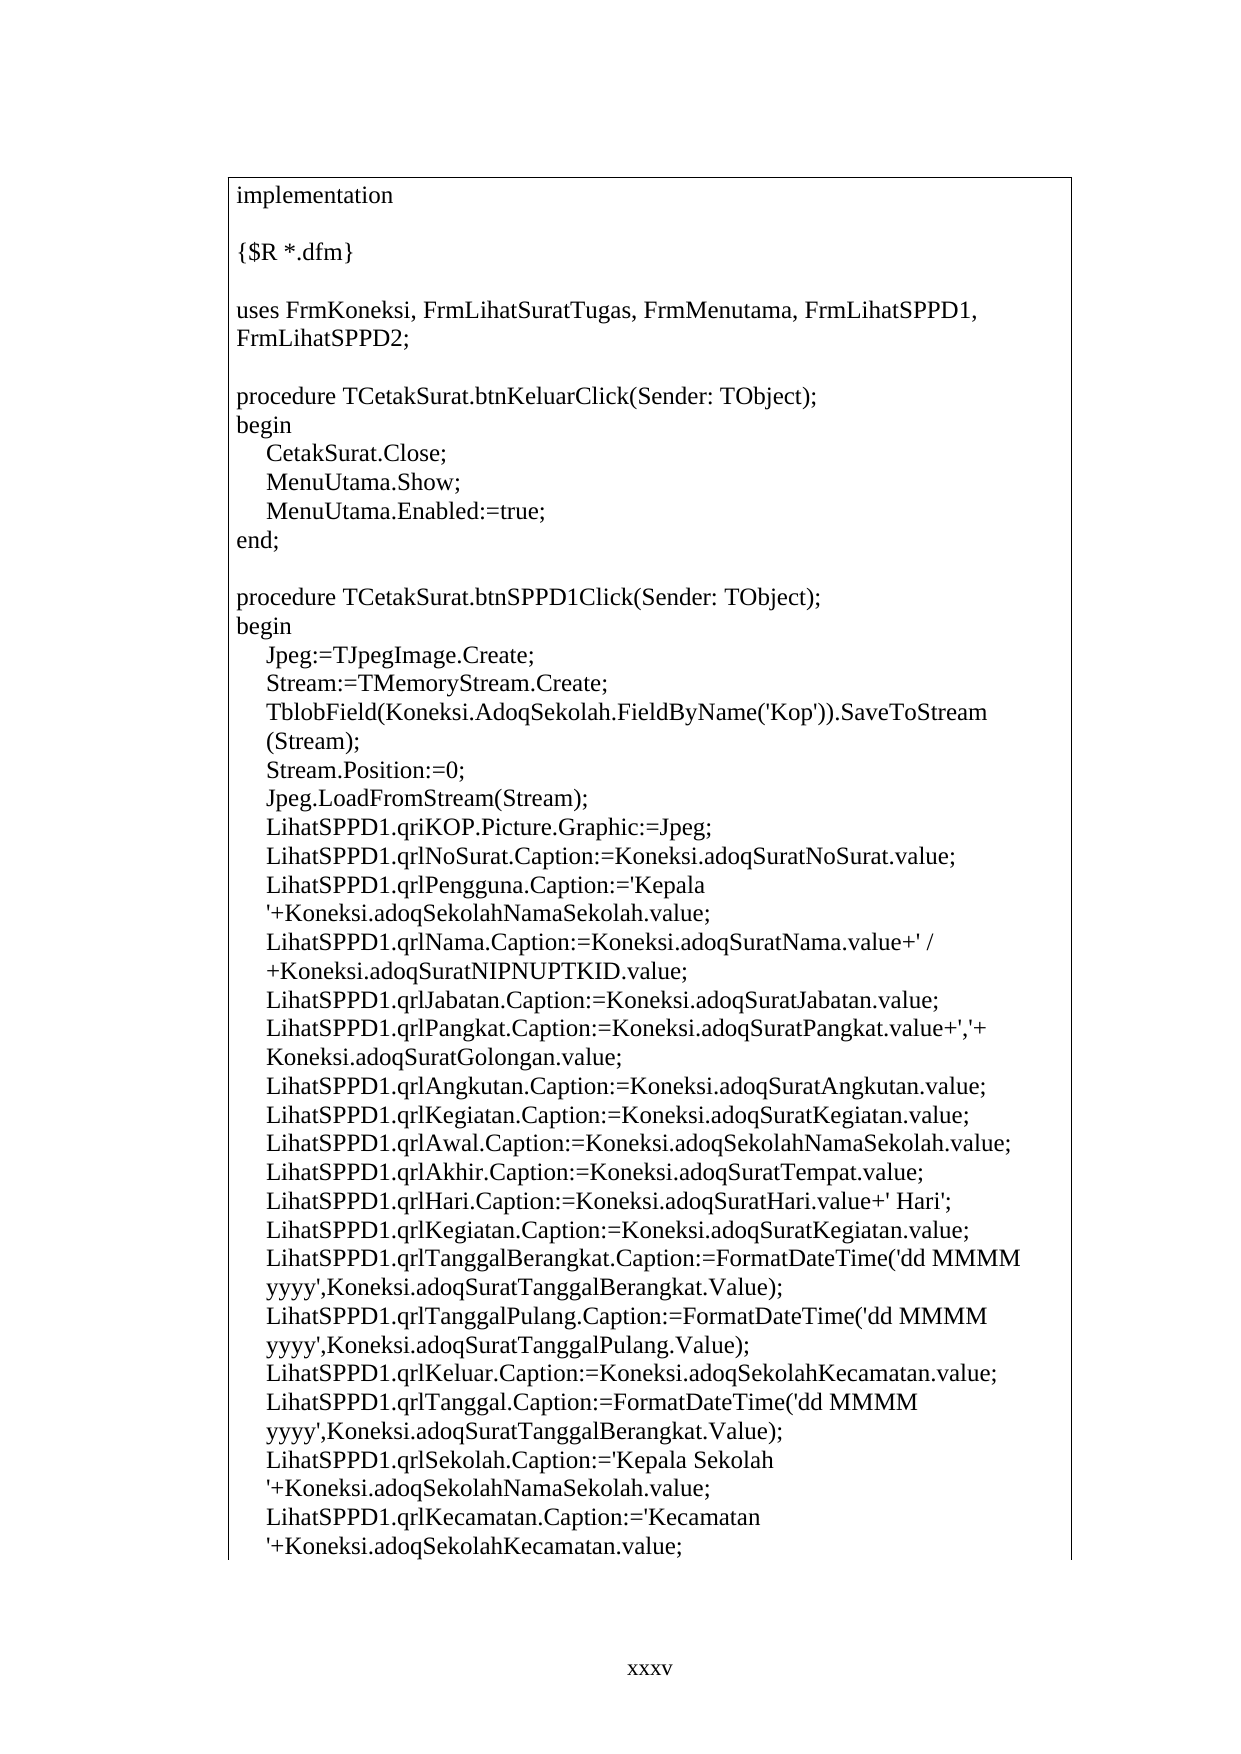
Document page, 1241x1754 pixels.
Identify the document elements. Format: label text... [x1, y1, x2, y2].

text LihatSPPD1.qrlHari.Caption:=Koneksi.adoqSuratHari.value+' Hari'; [236, 1186, 1063, 1215]
text LihatSPPD1.qrlPengguna.Caption:='Kepala [236, 870, 1063, 898]
text LihatSPPD1.qriKOP.Picture.Graphic:=Jpeg; [236, 812, 1063, 841]
text implementation [229, 178, 1071, 208]
text LihatSPPD1.qrlAkhir.Caption:=Koneksi.adoqSuratTempat.value; [236, 1157, 1063, 1186]
text {$R *.dfm} [236, 237, 1063, 266]
text LihatSPPD1.qrlTanggalBerangkat.Caption:=FormatDateTime('dd MMMM [236, 1243, 1063, 1272]
text LihatSPPD1.qrlAngkutan.Caption:=Koneksi.adoqSuratAngkutan.value; [236, 1071, 1063, 1100]
text procedure TCetakSurat.btnSPPD1Click(Sender: TObject); [236, 582, 1063, 611]
text TblobField(Koneksi.AdoqSekolah.FieldByName('Kop')).SaveToStream [236, 697, 1063, 726]
text begin [236, 410, 1063, 438]
text MenuUtama.Show; [236, 467, 1063, 496]
text LihatSPPD1.qrlTanggal.Caption:=FormatDateTime('dd MMMM [236, 1387, 1063, 1416]
text LihatSPPD1.qrlJabatan.Caption:=Koneksi.adoqSuratJabatan.value; [236, 985, 1063, 1013]
text LihatSPPD1.qrlKegiatan.Caption:=Koneksi.adoqSuratKegiatan.value; [236, 1215, 1063, 1243]
text Jpeg:=TJpegImage.Create; [236, 640, 1063, 668]
text yyyy',Koneksi.adoqSuratTanggalPulang.Value); [236, 1330, 1063, 1358]
text LihatSPPD1.qrlTanggalPulang.Caption:=FormatDateTime('dd MMMM [236, 1301, 1063, 1330]
text MenuUtama.Enabled:=true; [236, 496, 1063, 525]
text LihatSPPD1.qrlKeluar.Caption:=Koneksi.adoqSekolahKecamatan.value; [236, 1358, 1063, 1387]
text (Stream); [236, 726, 1063, 755]
text +Koneksi.adoqSuratNIPNUPTKID.value; [236, 956, 1063, 985]
text LihatSPPD1.qrlAwal.Caption:=Koneksi.adoqSekolahNamaSekolah.value; [236, 1128, 1063, 1157]
text Jpeg.LoadFromStream(Stream); [236, 783, 1063, 812]
text Stream.Position:=0; [236, 755, 1063, 783]
text '+Koneksi.adoqSekolahNamaSekolah.value; [236, 898, 1063, 927]
text yyyy',Koneksi.adoqSuratTanggalBerangkat.Value); [236, 1416, 1063, 1445]
text uses FrmKoneksi, FrmLihatSuratTugas, FrmMenutama, FrmLihatSPPD1, FrmLihatSPPD2; [236, 295, 1063, 352]
text '+Koneksi.adoqSekolahKecamatan.value; [236, 1531, 1063, 1560]
text LihatSPPD1.qrlNoSurat.Caption:=Koneksi.adoqSuratNoSurat.value; [236, 841, 1063, 870]
text LihatSPPD1.qrlPangkat.Caption:=Koneksi.adoqSuratPangkat.value+','+ [236, 1013, 1063, 1042]
text LihatSPPD1.qrlNama.Caption:=Koneksi.adoqSuratNama.value+' / [236, 927, 1063, 956]
text begin [236, 611, 1063, 640]
text LihatSPPD1.qrlKegiatan.Caption:=Koneksi.adoqSuratKegiatan.value; [236, 1100, 1063, 1128]
text procedure TCetakSurat.btnKeluarClick(Sender: TObject); [236, 381, 1063, 410]
text end; [236, 525, 1063, 553]
text Koneksi.adoqSuratGolongan.value; [236, 1042, 1063, 1071]
text LihatSPPD1.qrlSekolah.Caption:='Kepala Sekolah [236, 1445, 1063, 1473]
text CetakSurat.Close; [236, 438, 1063, 467]
text yyyy',Koneksi.adoqSuratTanggalBerangkat.Value); [236, 1272, 1063, 1301]
text LihatSPPD1.qrlKecamatan.Caption:='Kecamatan [236, 1502, 1063, 1531]
text Stream:=TMemoryStream.Create; [236, 668, 1063, 697]
text '+Koneksi.adoqSekolahNamaSekolah.value; [236, 1473, 1063, 1502]
